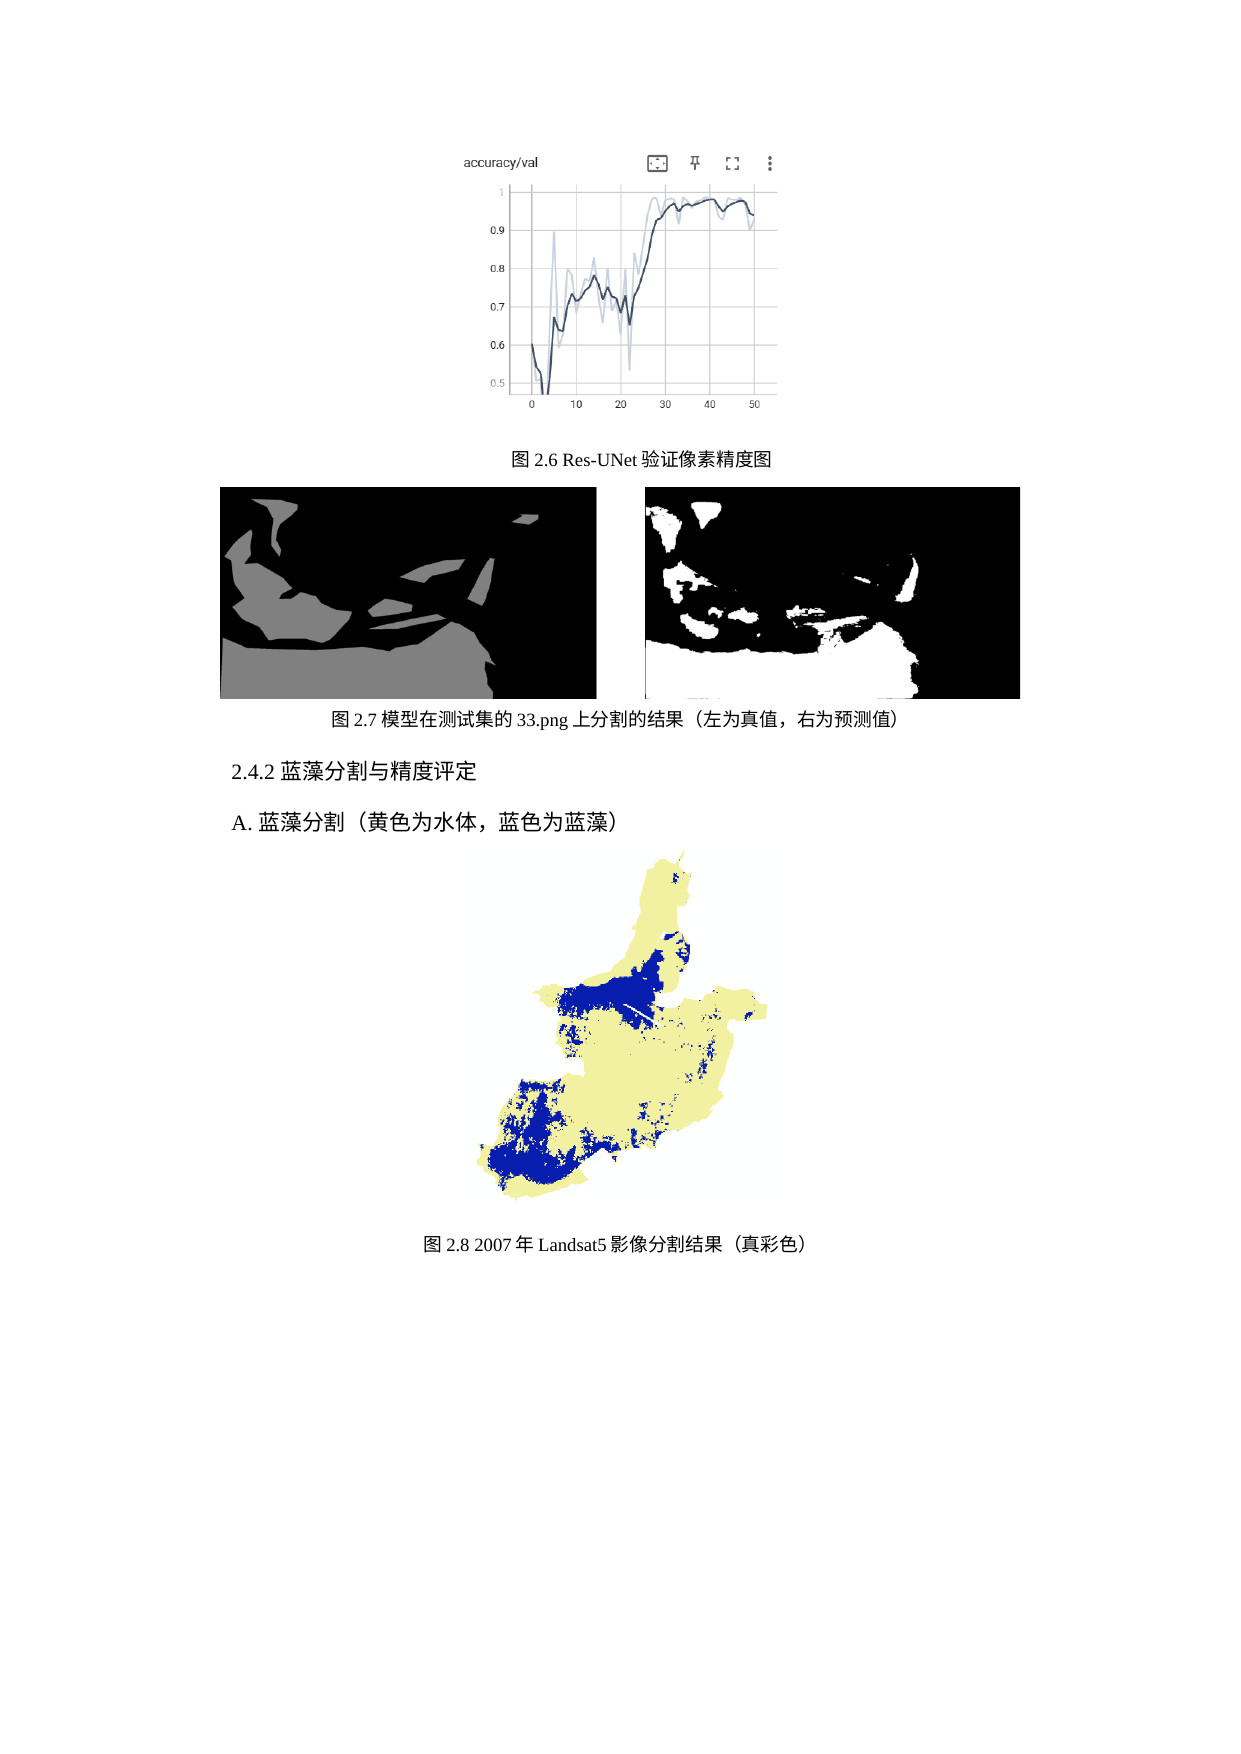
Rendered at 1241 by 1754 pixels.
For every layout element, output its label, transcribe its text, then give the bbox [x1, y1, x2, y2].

subtitle 2.4.2 蓝藻分割与精度评定 [187, 754, 1053, 786]
subtitle A. 蓝藻分割（黄色为水体，蓝色为蓝藻） [187, 805, 1053, 837]
text 图2.6 Res-UNet验证像素精度图 [187, 442, 1053, 475]
picture [462, 837, 779, 1209]
picture [220, 487, 1020, 699]
text 图2.8 2007年Landsat5影像分割结果（真彩色） [187, 1227, 1053, 1260]
picture [460, 150, 780, 416]
